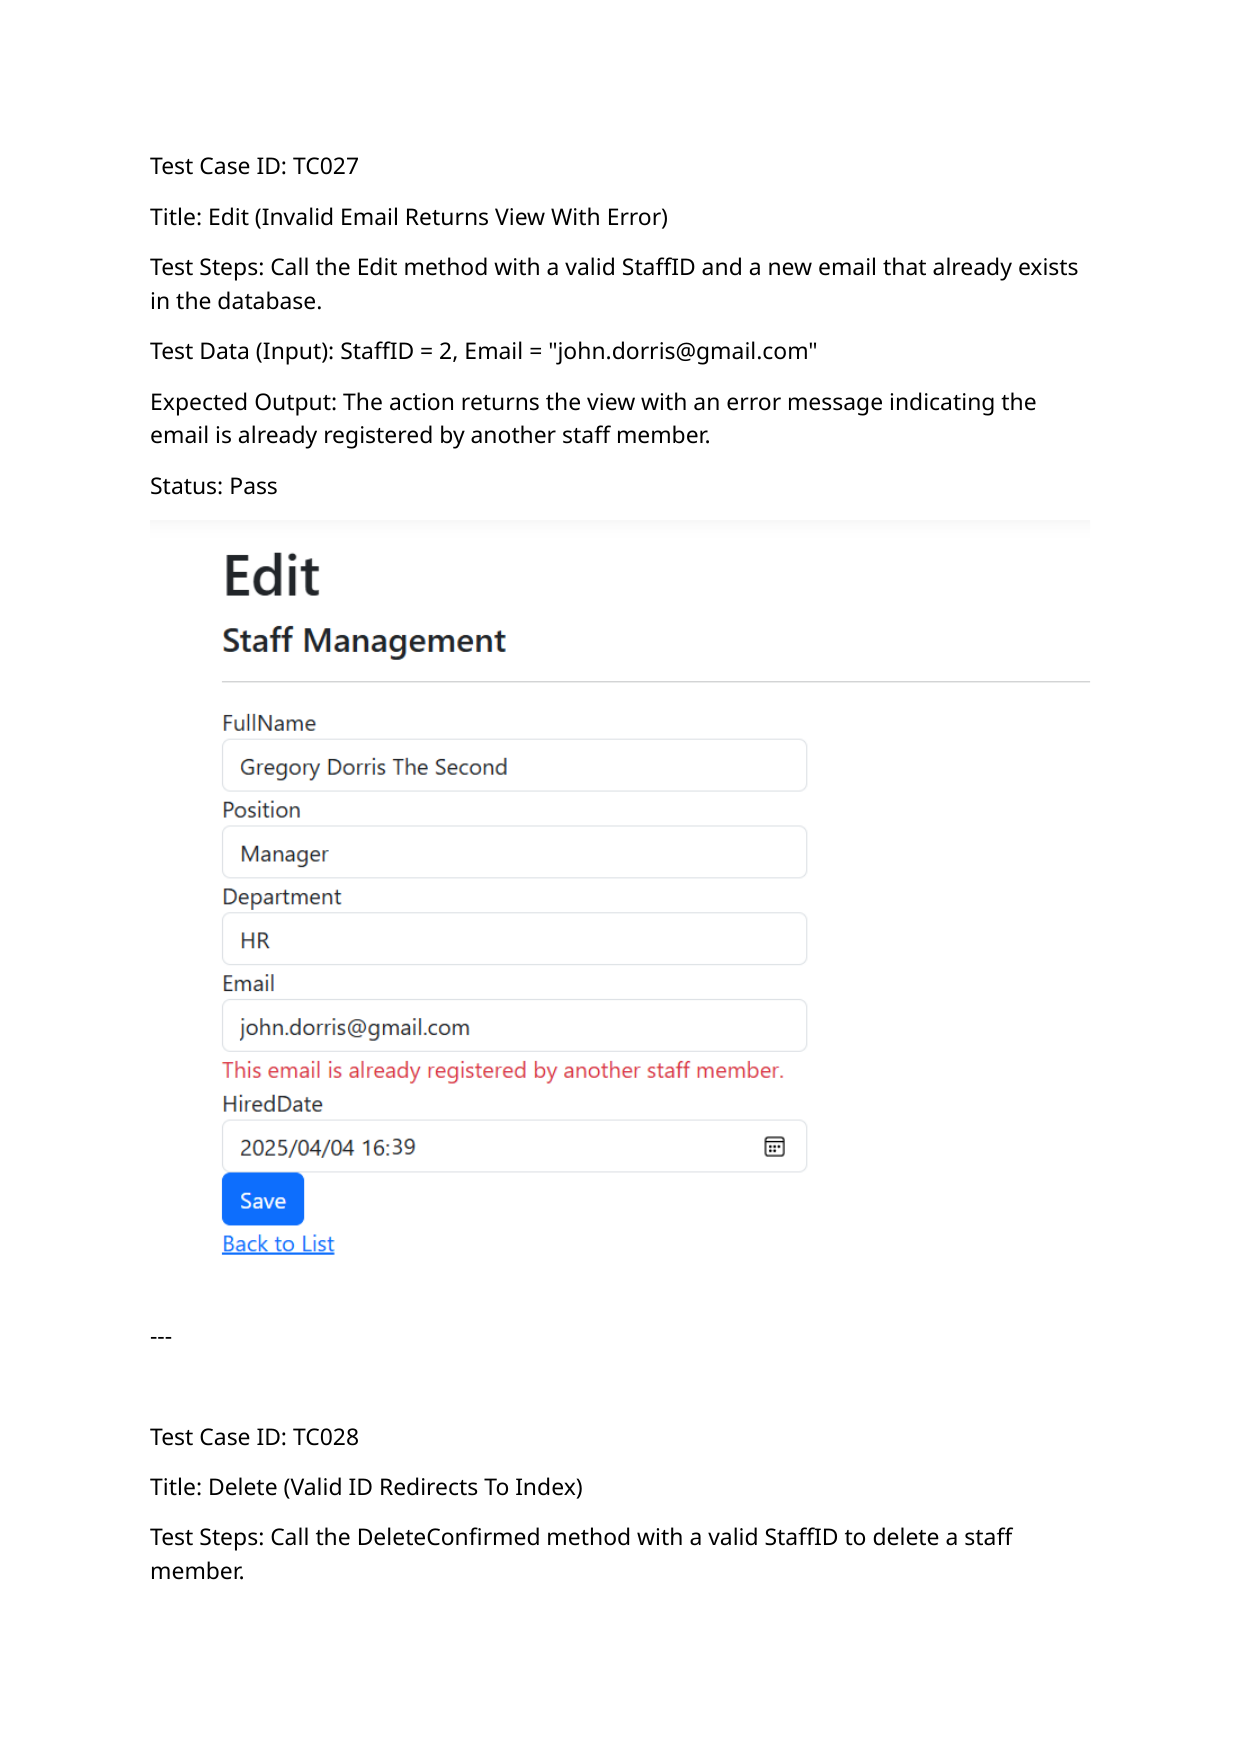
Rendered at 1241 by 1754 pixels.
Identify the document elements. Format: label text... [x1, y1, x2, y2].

text Test Steps: Call the DeleteConfirmed method with a valid StaffID to delete a staff member. [150, 1521, 1090, 1586]
text Test Steps: Call the Edit method with a valid StaffID and a new email that already exists in the database. [150, 251, 1090, 316]
text Test Case ID: TC028 [150, 1421, 1090, 1452]
text Title: Delete (Valid ID Redirects To Index) [150, 1471, 1090, 1502]
picture [150, 520, 1091, 1301]
text Test Data (Input): StaffID = 2, Email = "john.dorris@gmail.com" [150, 335, 1090, 366]
text Title: Edit (Invalid Email Returns View With Error) [150, 200, 1090, 232]
text Test Case ID: TC027 [150, 150, 1090, 181]
text --- [150, 1320, 1090, 1351]
text Status: Pass [150, 469, 1090, 501]
text Expected Output: The action returns the view with an error message indicating the email is already registered by another staff member. [150, 385, 1090, 450]
